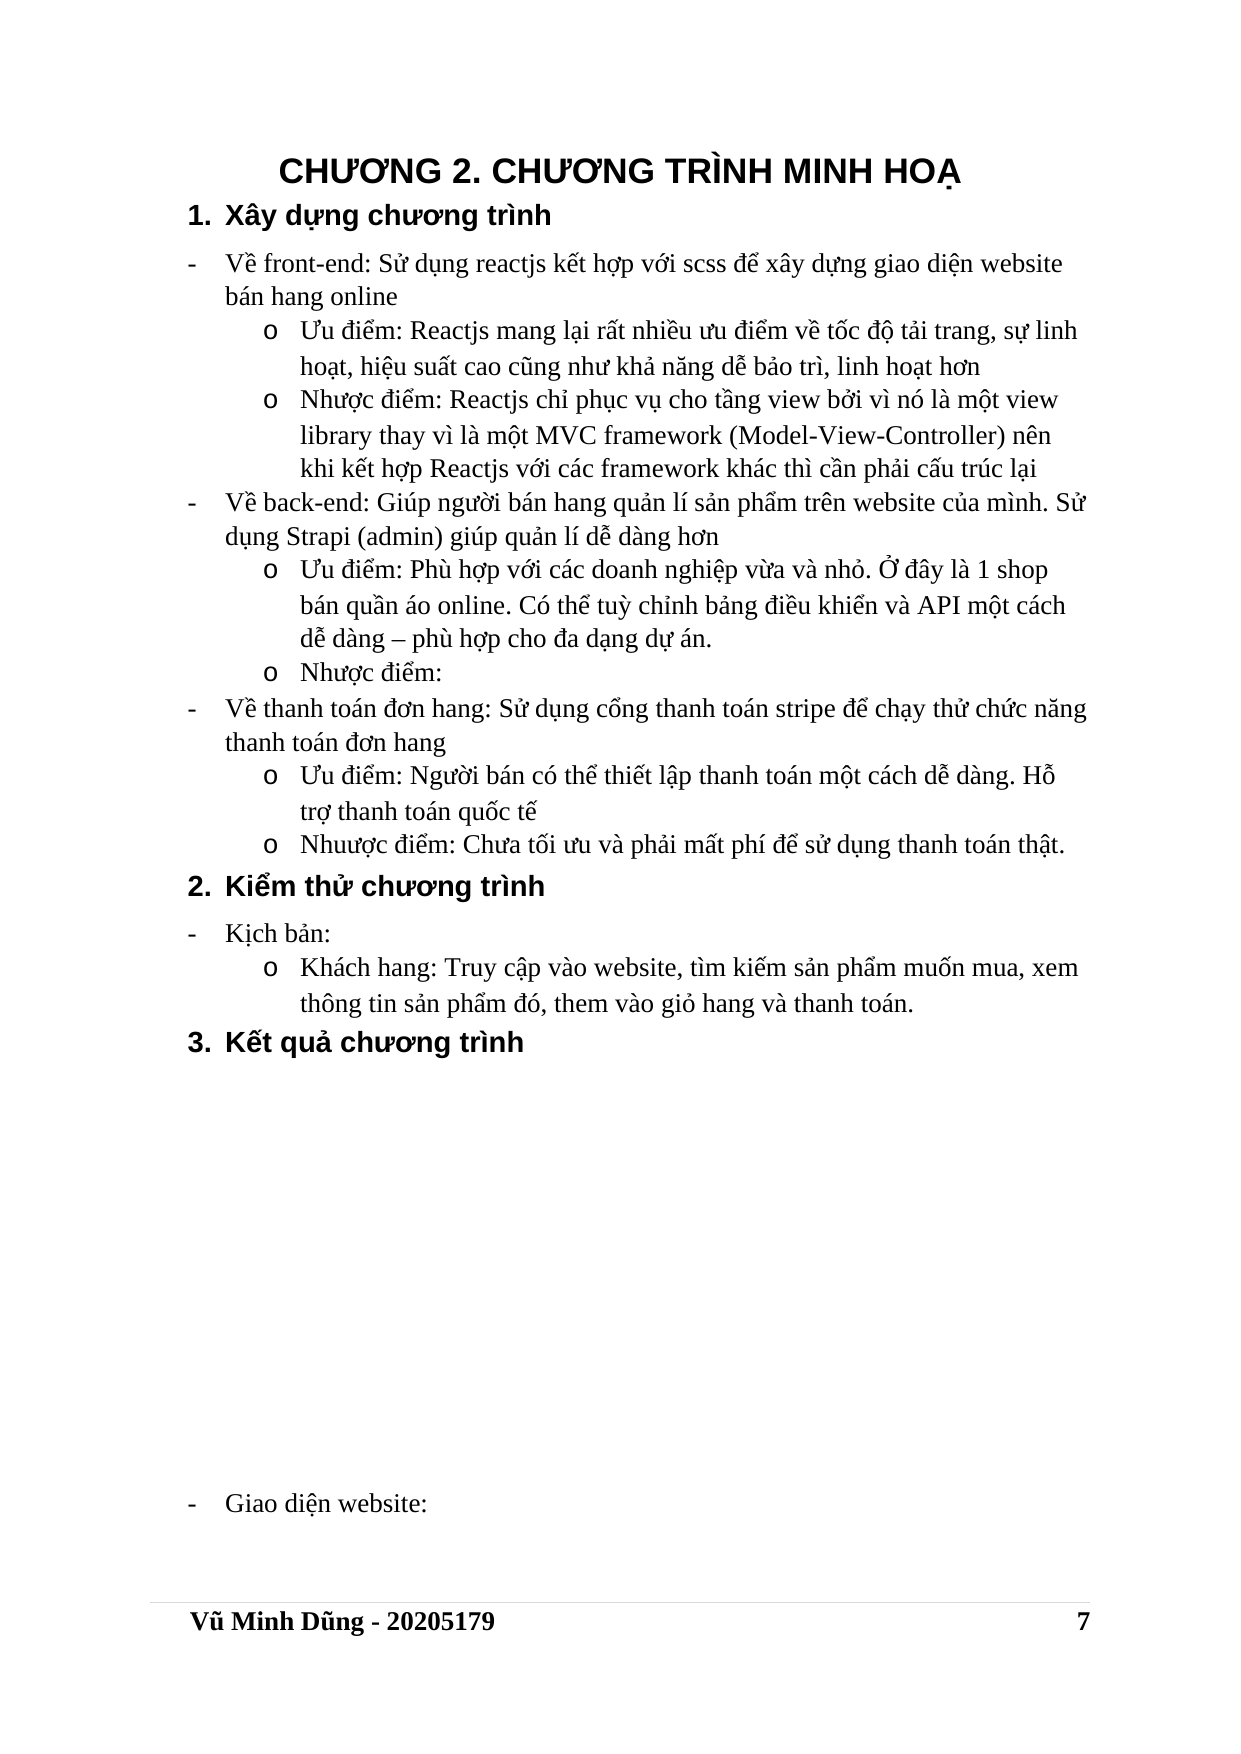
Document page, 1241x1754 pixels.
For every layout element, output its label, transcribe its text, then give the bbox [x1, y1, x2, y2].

list Nhược điểm: Reactjs chỉ phục vụ cho tầng view bởi vì nó là một view library thay vì là một MVC framework (Model-View-Controller) nên khi kết hợp Reactjs với các framework khác thì cần phải cấu trúc lại [262, 383, 1090, 484]
list Giao diện website: [187, 1488, 1090, 1519]
list Ưu điểm: Người bán có thể thiết lập thanh toán một cách dễ dàng. Hỗ trợ thanh toán quốc tế [262, 759, 1090, 826]
subtitle Kiểm thử chương trình [187, 869, 1090, 902]
list Nhuược điểm: Chưa tối ưu và phải mất phí để sử dụng thanh toán thật. [262, 829, 1090, 862]
subtitle Xây dựng chương trình [187, 198, 1090, 232]
list Ưu điểm: Reactjs mang lại rất nhiều ưu điểm về tốc độ tải trang, sự linh hoạt, hiệu suất cao cũng như khả năng dễ bảo trì, linh hoạt hơn [262, 314, 1090, 381]
list Ưu điểm: Phù hợp với các doanh nghiệp vừa và nhỏ. Ở đây là 1 shop bán quần áo online. Có thể tuỳ chỉnh bảng điều khiển và API một cách dễ dàng – phù hợp cho đa dạng dự án. [262, 553, 1090, 654]
list Về back-end: Giúp người bán hang quản lí sản phẩm trên website của mình. Sử dụng Strapi (admin) giúp quản lí dễ dàng hơn [187, 486, 1090, 551]
list Kịch bản: [187, 917, 1090, 949]
subtitle CHƯƠNG 2. CHƯƠNG TRÌNH MINH HOẠ [150, 150, 1090, 191]
subtitle Kết quả chương trình [187, 1024, 1090, 1058]
list Nhược điểm: [262, 656, 1090, 689]
list Về front-end: Sử dụng reactjs kết hợp với scss để xây dựng giao diện website bán hang online [187, 247, 1090, 311]
list Về thanh toán đơn hang: Sử dụng cổng thanh toán stripe để chạy thử chức năng thanh toán đơn hang [187, 692, 1090, 757]
list Khách hang: Truy cập vào website, tìm kiếm sản phẩm muốn mua, xem thông tin sản phẩm đó, them vào giỏ hang và thanh toán. [262, 951, 1090, 1018]
